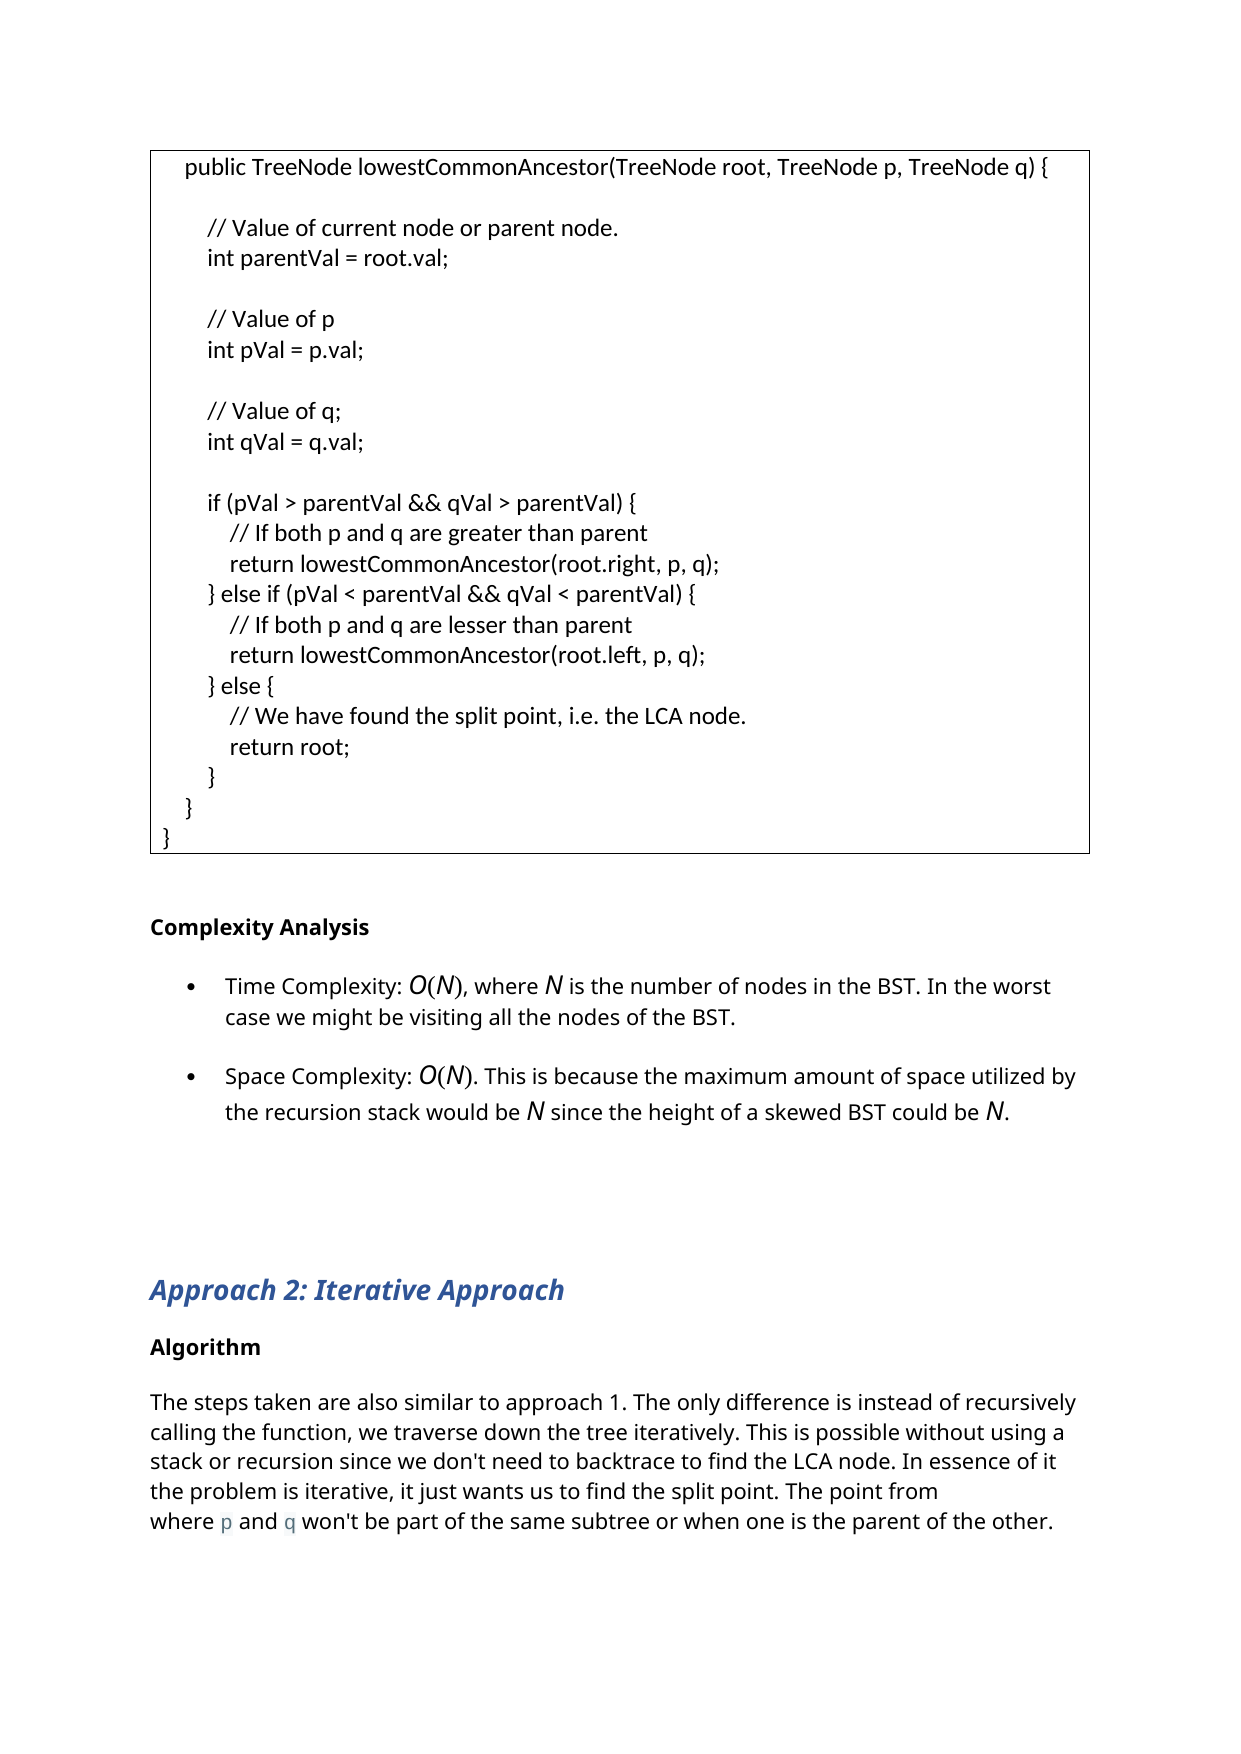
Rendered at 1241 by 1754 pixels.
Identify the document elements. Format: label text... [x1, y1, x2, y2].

text Complexity Analysis [150, 912, 1090, 941]
text The steps taken are also similar to approach 1. The only difference is instead of recursively calling the function, we traverse down the tree iteratively. This is possible without using a stack or recursion since we don't need to backtrace to find the LCA node. In essence of it the problem is iterative, it just wants us to find the split point. The point from where p and q won't be part of the same subtree or when one is the parent of the other. [150, 1387, 1090, 1536]
text Algorithm [150, 1332, 1090, 1362]
list Time Complexity: O(N), where N is the number of nodes in the BST. In the worst case we might be visiting all the nodes of the BST. [187, 966, 1090, 1032]
subtitle Approach 2: Iterative Approach [150, 1270, 1090, 1308]
list Space Complexity: O(N). This is because the maximum amount of space utilized by the recursion stack would be N since the height of a skewed BST could be N. [187, 1057, 1090, 1128]
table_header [151, 151, 1089, 853]
